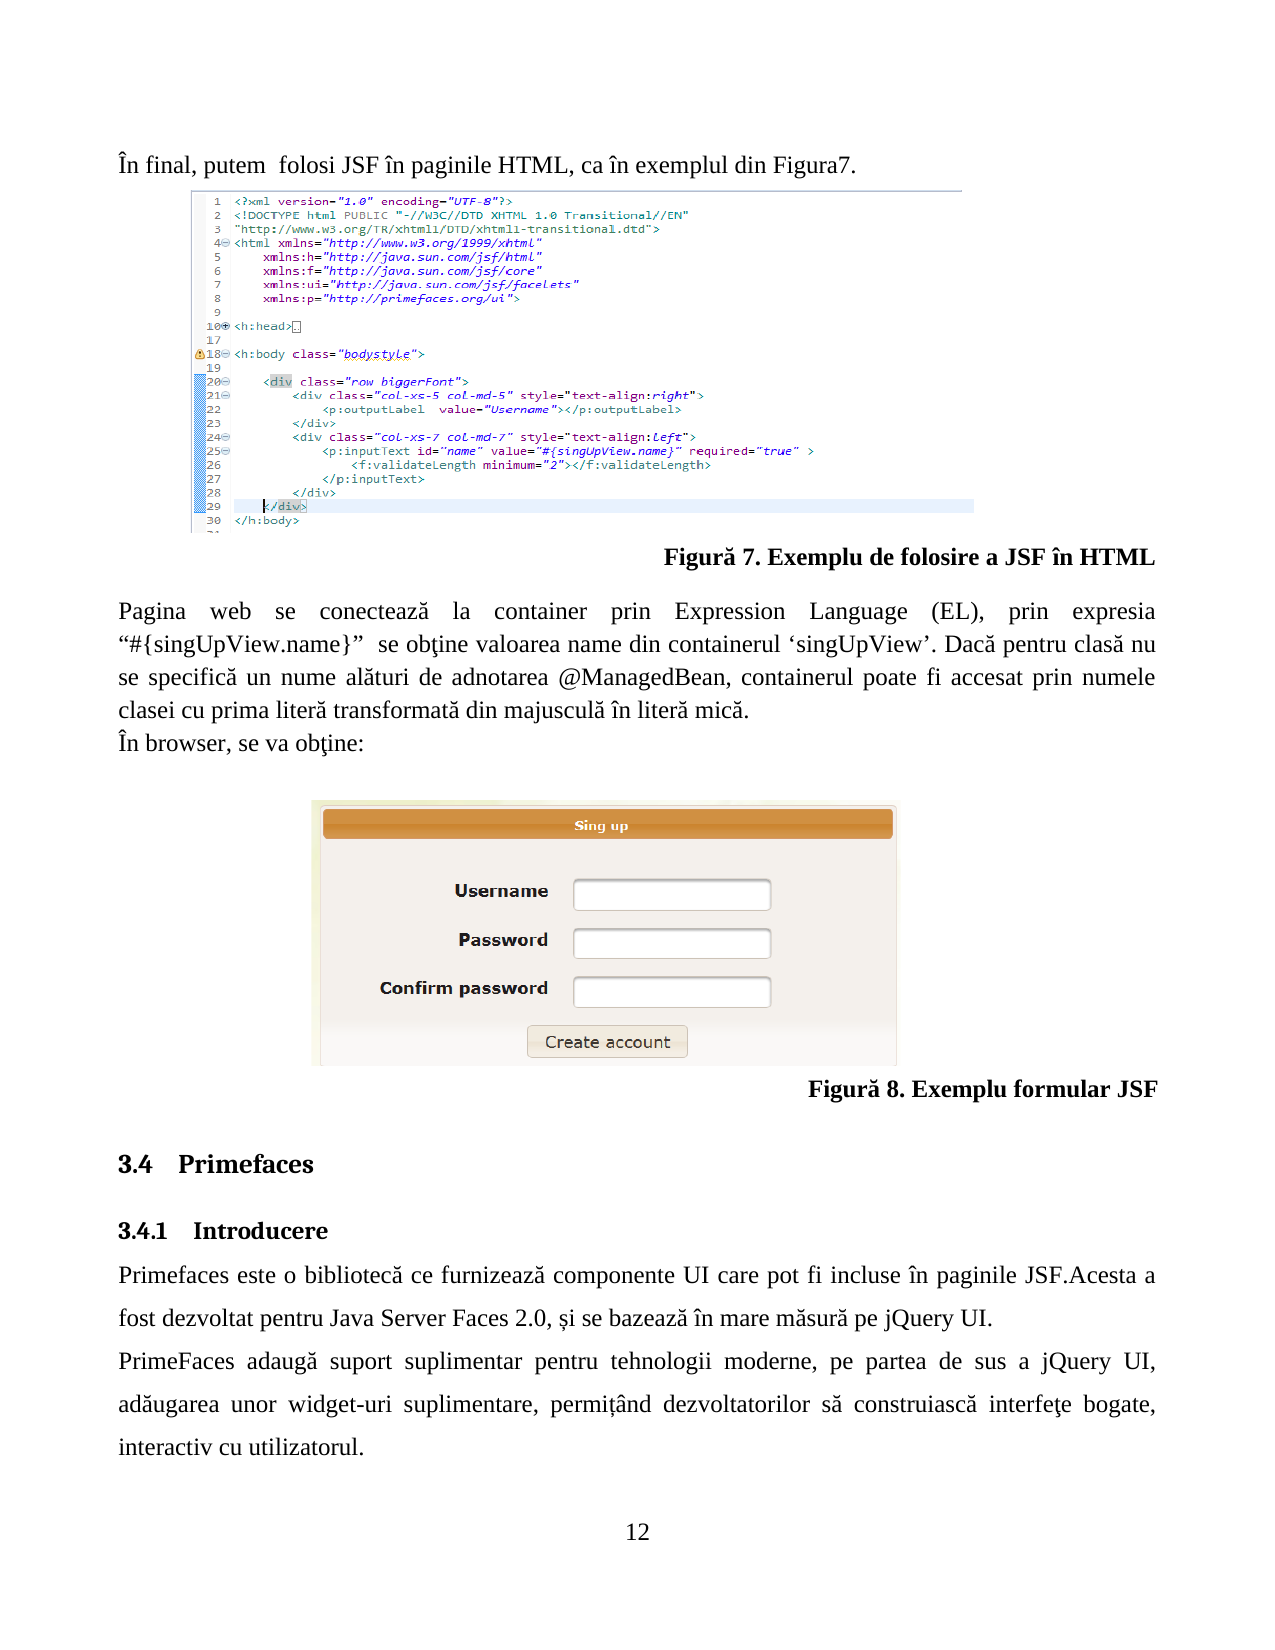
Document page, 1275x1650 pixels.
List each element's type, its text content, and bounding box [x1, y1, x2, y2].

subtitle Primefaces [118, 815, 1157, 1180]
picture [311, 800, 901, 815]
text În final, putem folosi JSF în paginile HTML, ca în exemplul din Figura7. [118, 150, 1157, 179]
text PrimeFaces adaugă suport suplimentar pentru tehnologii moderne, pe partea de sus a jQuery UI, adăugarea unor widget-uri suplimentare, permițând dezvoltatorilor să construiască interfeţe bogate, interactiv cu utilizatorul. [118, 1346, 1157, 1461]
text În browser, se va obţine: [118, 728, 1157, 757]
picture [190, 190, 974, 533]
subtitle Introducere [118, 1217, 1157, 1246]
text Primefaces este o bibliotecă ce furnizează componente UI care pot fi incluse în paginile JSF.Acesta a fost dezvoltat pentru Java Server Faces 2.0, și se bazează în mare măsură pe jQuery UI. [118, 1260, 1157, 1332]
